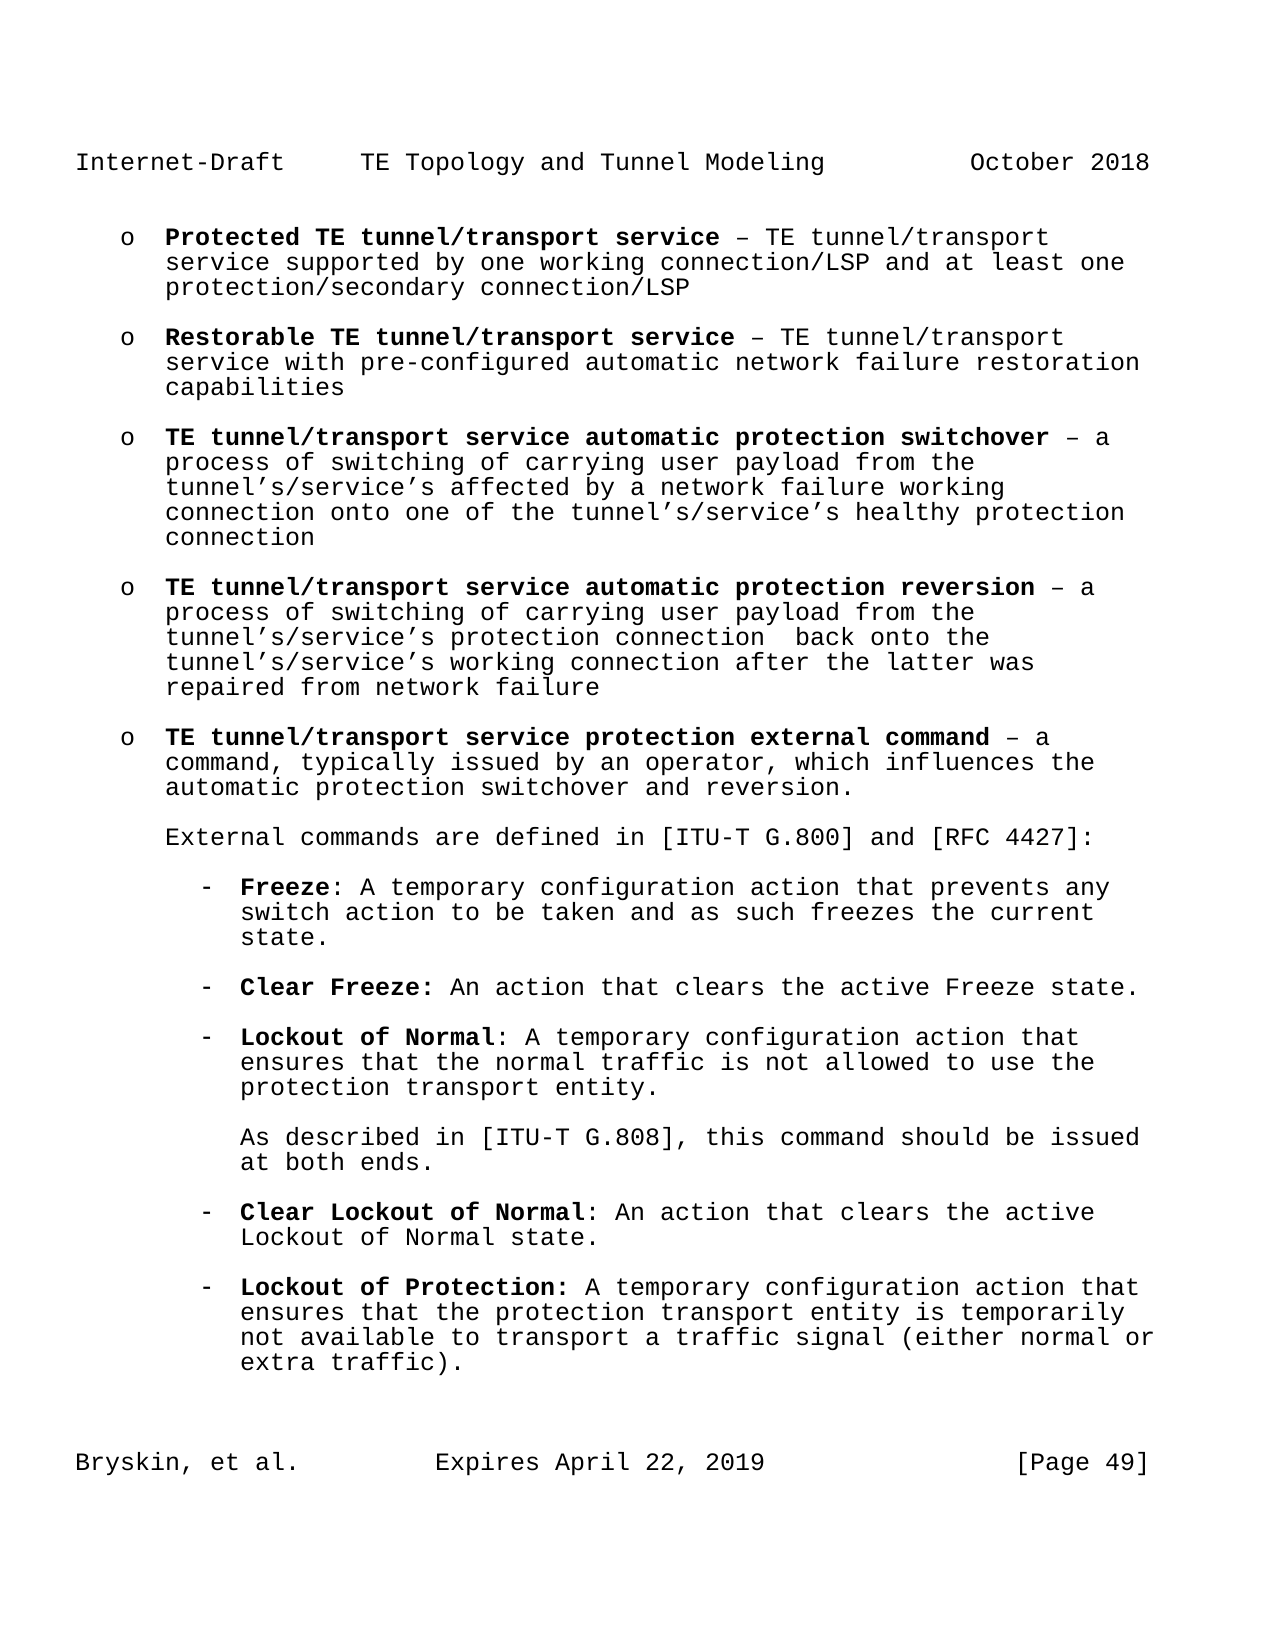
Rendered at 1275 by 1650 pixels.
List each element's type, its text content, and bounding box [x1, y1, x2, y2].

list Protected TE tunnel/transport service – TE tunnel/transport service supported by one working connection/LSP and at least one protection/secondary connection/LSP [120, 225, 1158, 300]
list Lockout of Protection: A temporary configuration action that ensures that the protection transport entity is temporarily not available to transport a traffic signal (either normal or extra traffic). [202, 1275, 1158, 1375]
list TE tunnel/transport service automatic protection switchover – a process of switching of carrying user payload from the tunnel’s/service’s affected by a network failure working connection onto one of the tunnel’s/service’s healthy protection connection [120, 425, 1158, 550]
list Clear Freeze: An action that clears the active Freeze state. [202, 975, 1158, 1000]
list External commands are defined in [ITU-T G.800] and [RFC 4427]: [165, 825, 1158, 850]
list Restorable TE tunnel/transport service – TE tunnel/transport service with pre-configured automatic network failure restoration capabilities [120, 325, 1158, 400]
list TE tunnel/transport service automatic protection reversion – a process of switching of carrying user payload from the tunnel’s/service’s protection connection back onto the tunnel’s/service’s working connection after the latter was repaired from network failure [120, 575, 1158, 700]
list TE tunnel/transport service protection external command – a command, typically issued by an operator, which influences the automatic protection switchover and reversion. [120, 725, 1158, 800]
list Lockout of Normal: A temporary configuration action that ensures that the normal traffic is not allowed to use the protection transport entity. [202, 1025, 1158, 1100]
list Clear Lockout of Normal: An action that clears the active Lockout of Normal state. [202, 1200, 1158, 1250]
list Freeze: A temporary configuration action that prevents any switch action to be taken and as such freezes the current state. [202, 875, 1158, 950]
list As described in [ITU-T G.808], this command should be issued at both ends. [240, 1125, 1158, 1175]
